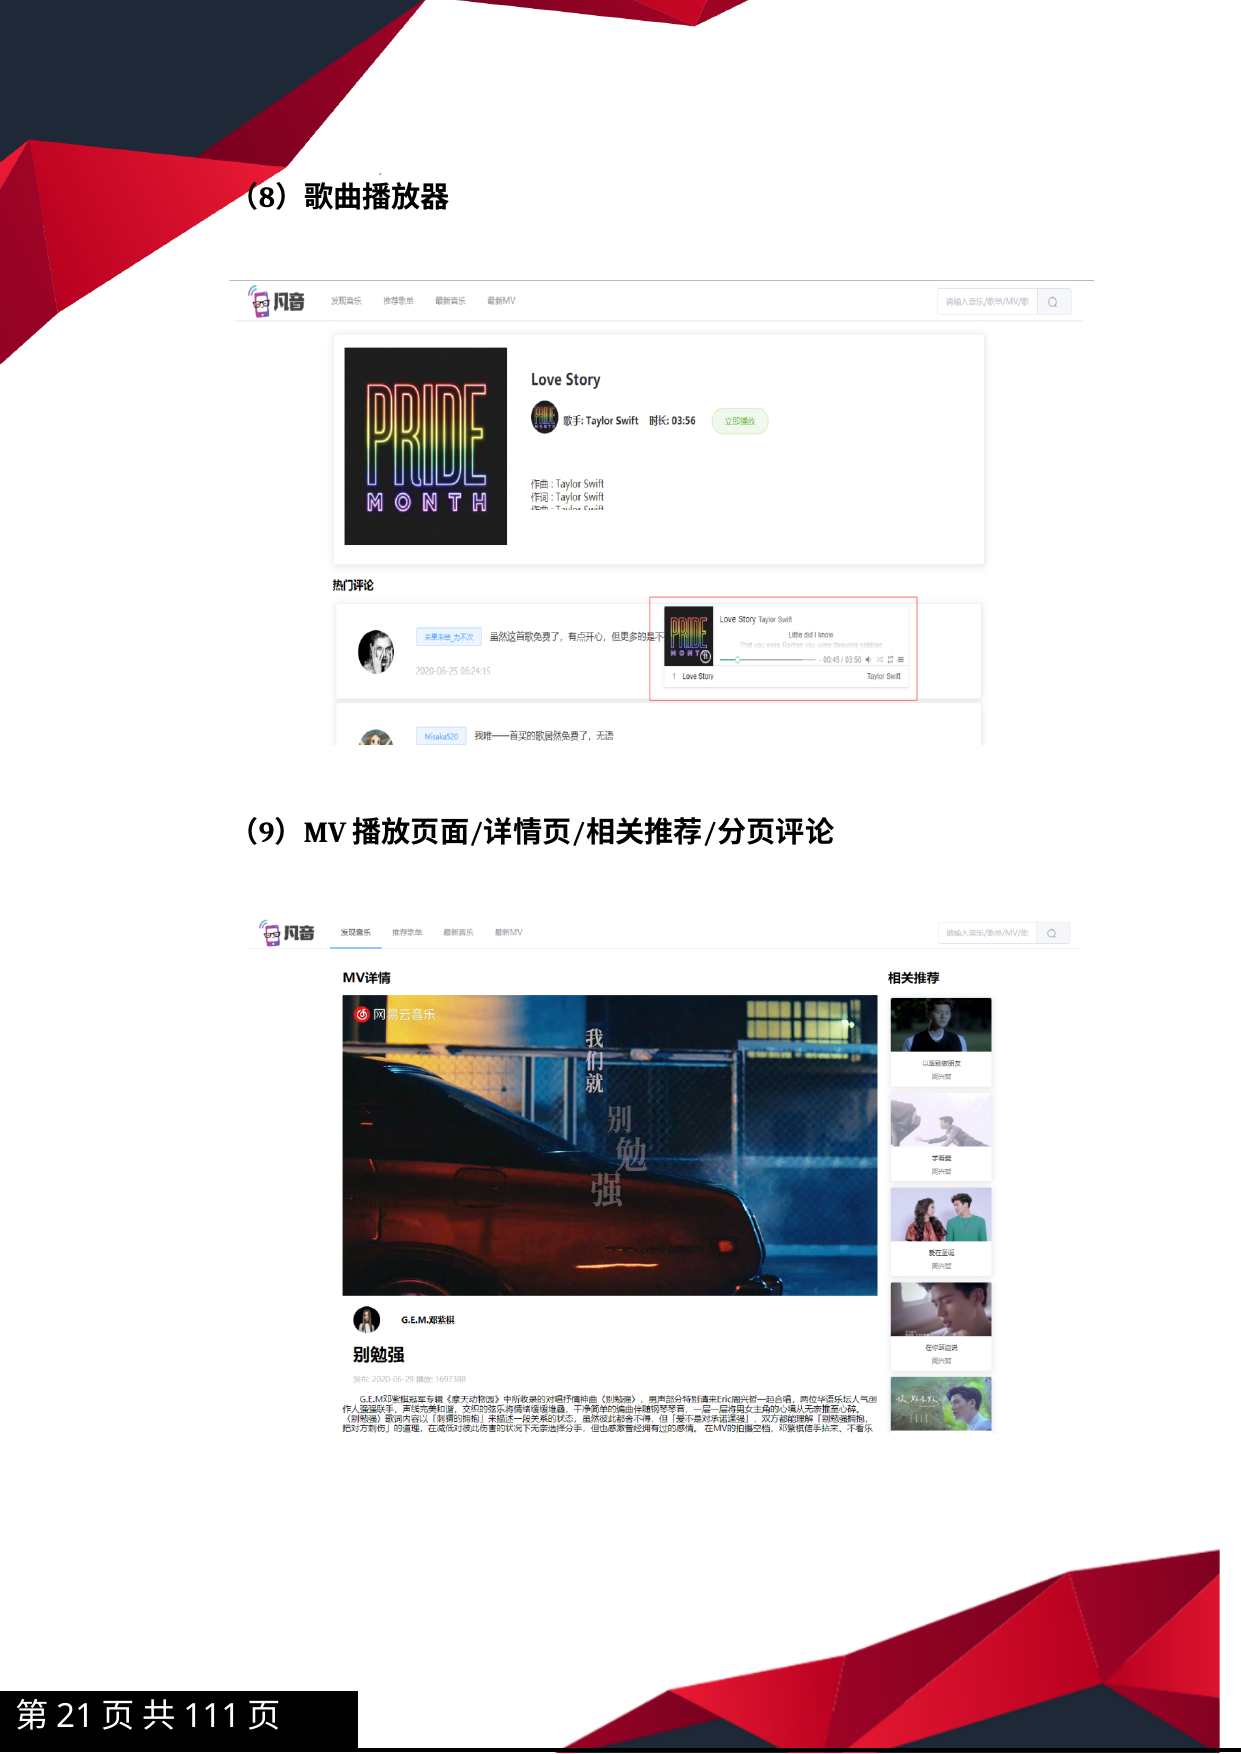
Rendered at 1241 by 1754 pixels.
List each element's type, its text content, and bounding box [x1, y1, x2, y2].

picture [229, 916, 1095, 1433]
subtitle MV播放页面/详情页/相关推荐/分页评论 [187, 797, 1053, 862]
picture [0, 0, 1095, 745]
subtitle 歌曲播放器 [187, 162, 1053, 227]
picture [0, 1488, 1241, 1753]
